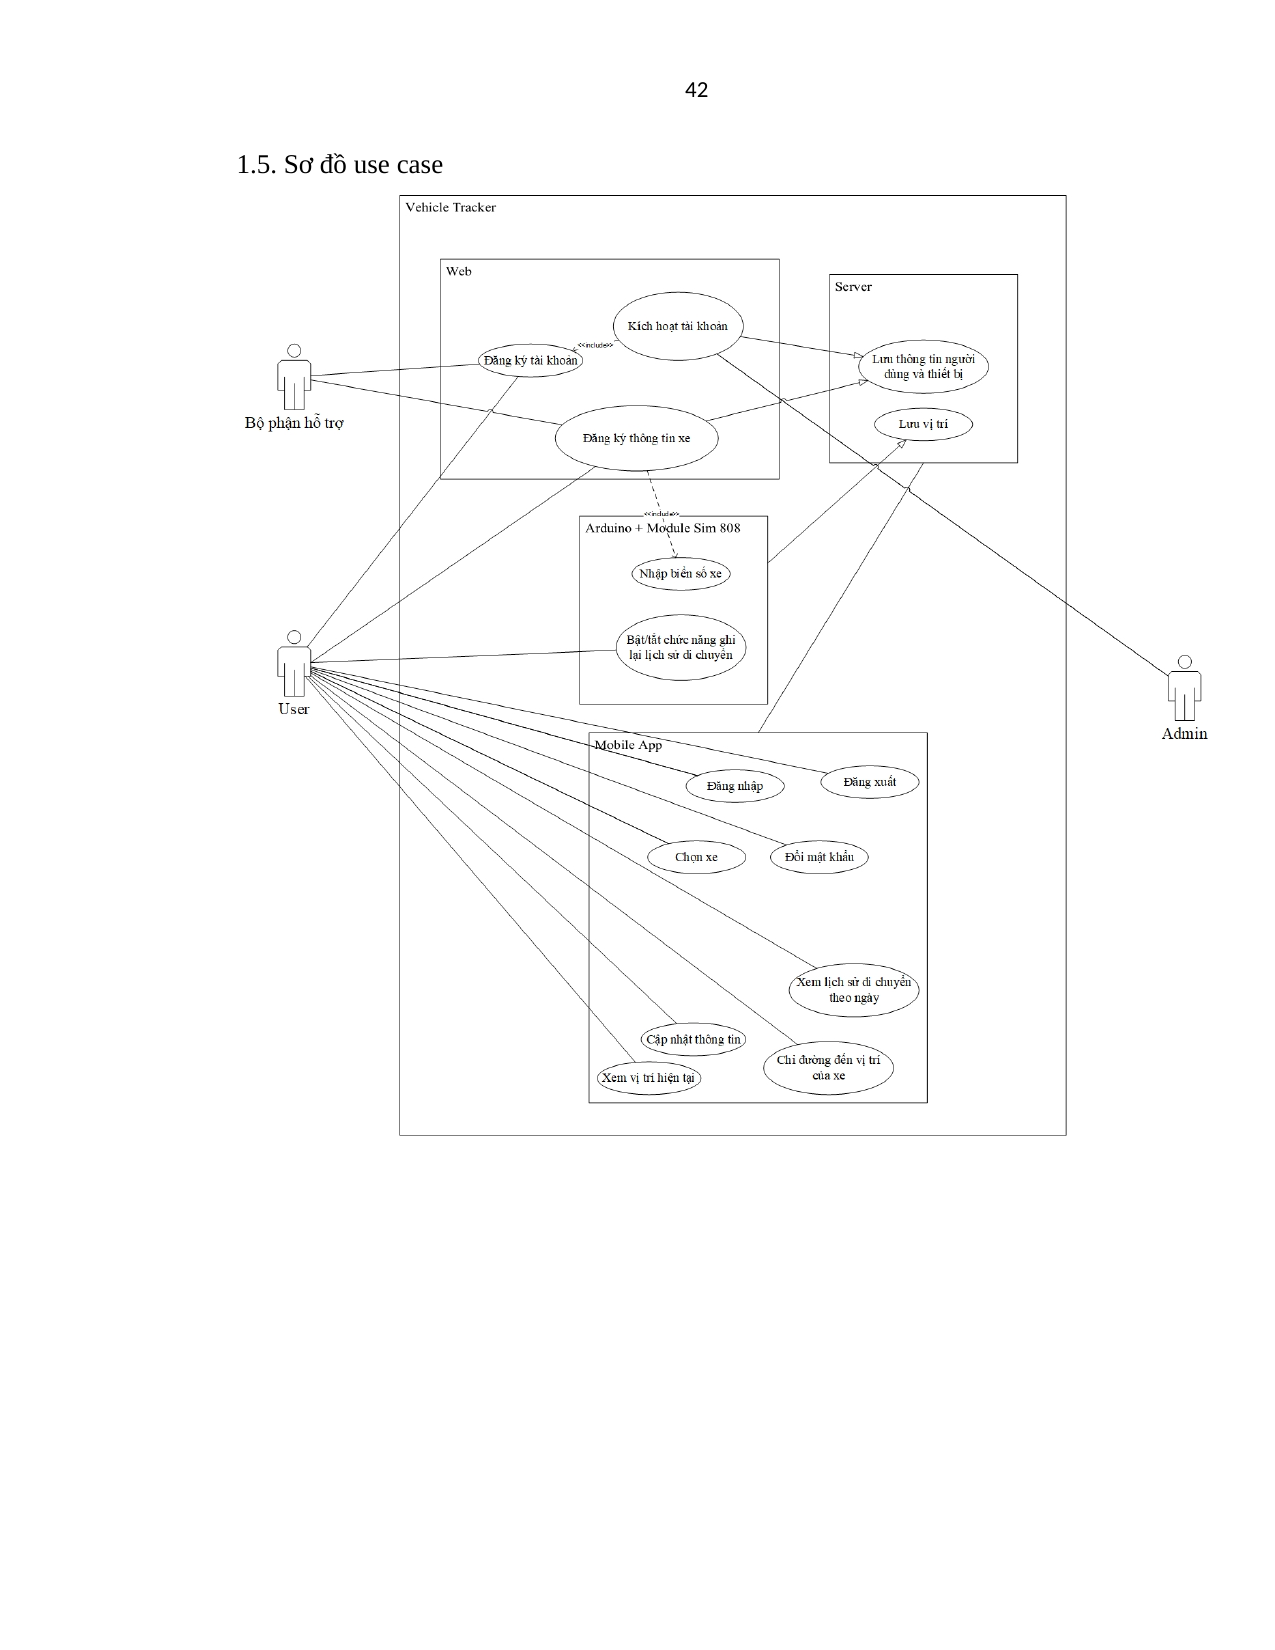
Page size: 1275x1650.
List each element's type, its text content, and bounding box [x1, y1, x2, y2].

picture [236, 194, 1216, 1136]
subtitle 1.5. Sơ đồ use case [207, 148, 1186, 179]
